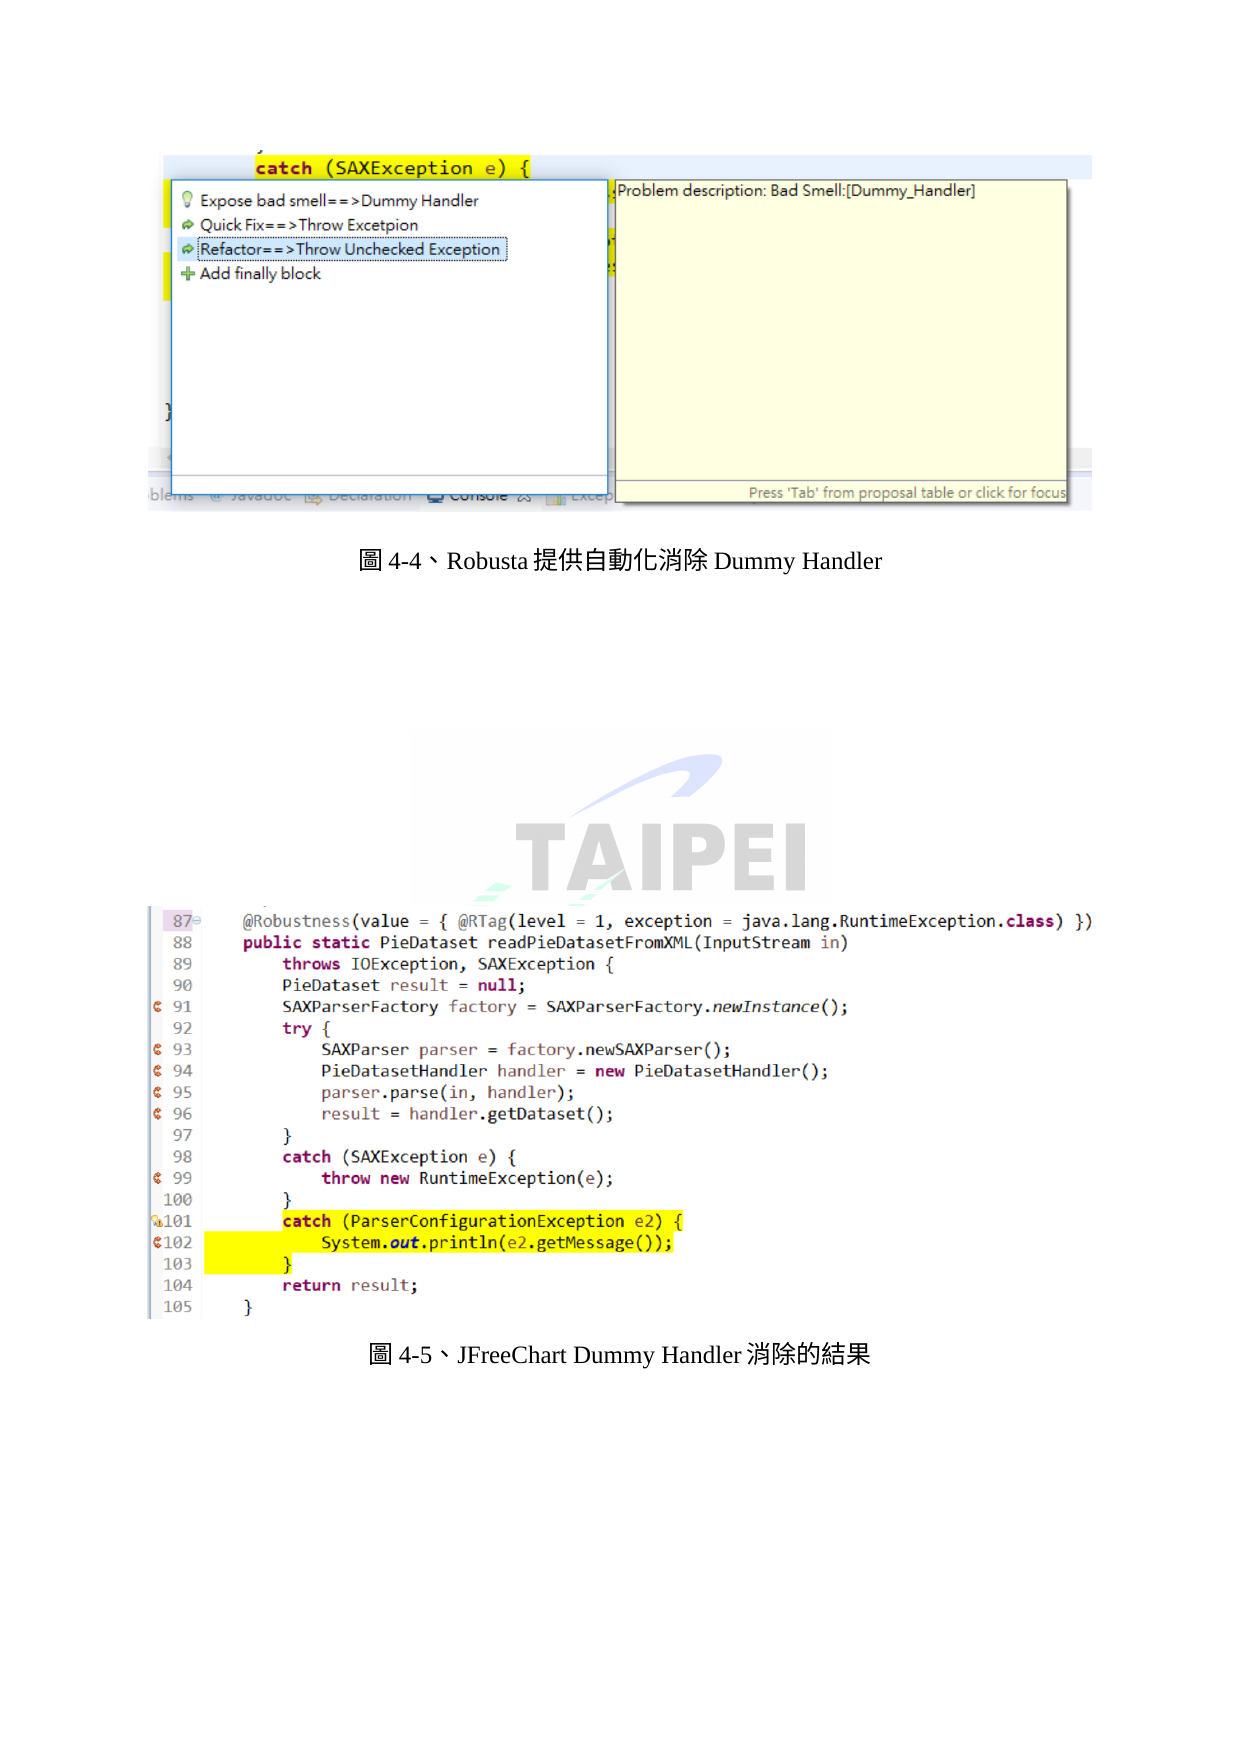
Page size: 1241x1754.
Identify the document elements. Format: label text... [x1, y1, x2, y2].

picture [147, 906, 1098, 1319]
text 圖4-4、Robusta提供自動化消除Dummy Handler [148, 540, 1092, 577]
text 圖4-5、JFreeChart Dummy Handler消除的結果 [148, 1334, 1092, 1371]
picture [148, 150, 1092, 512]
